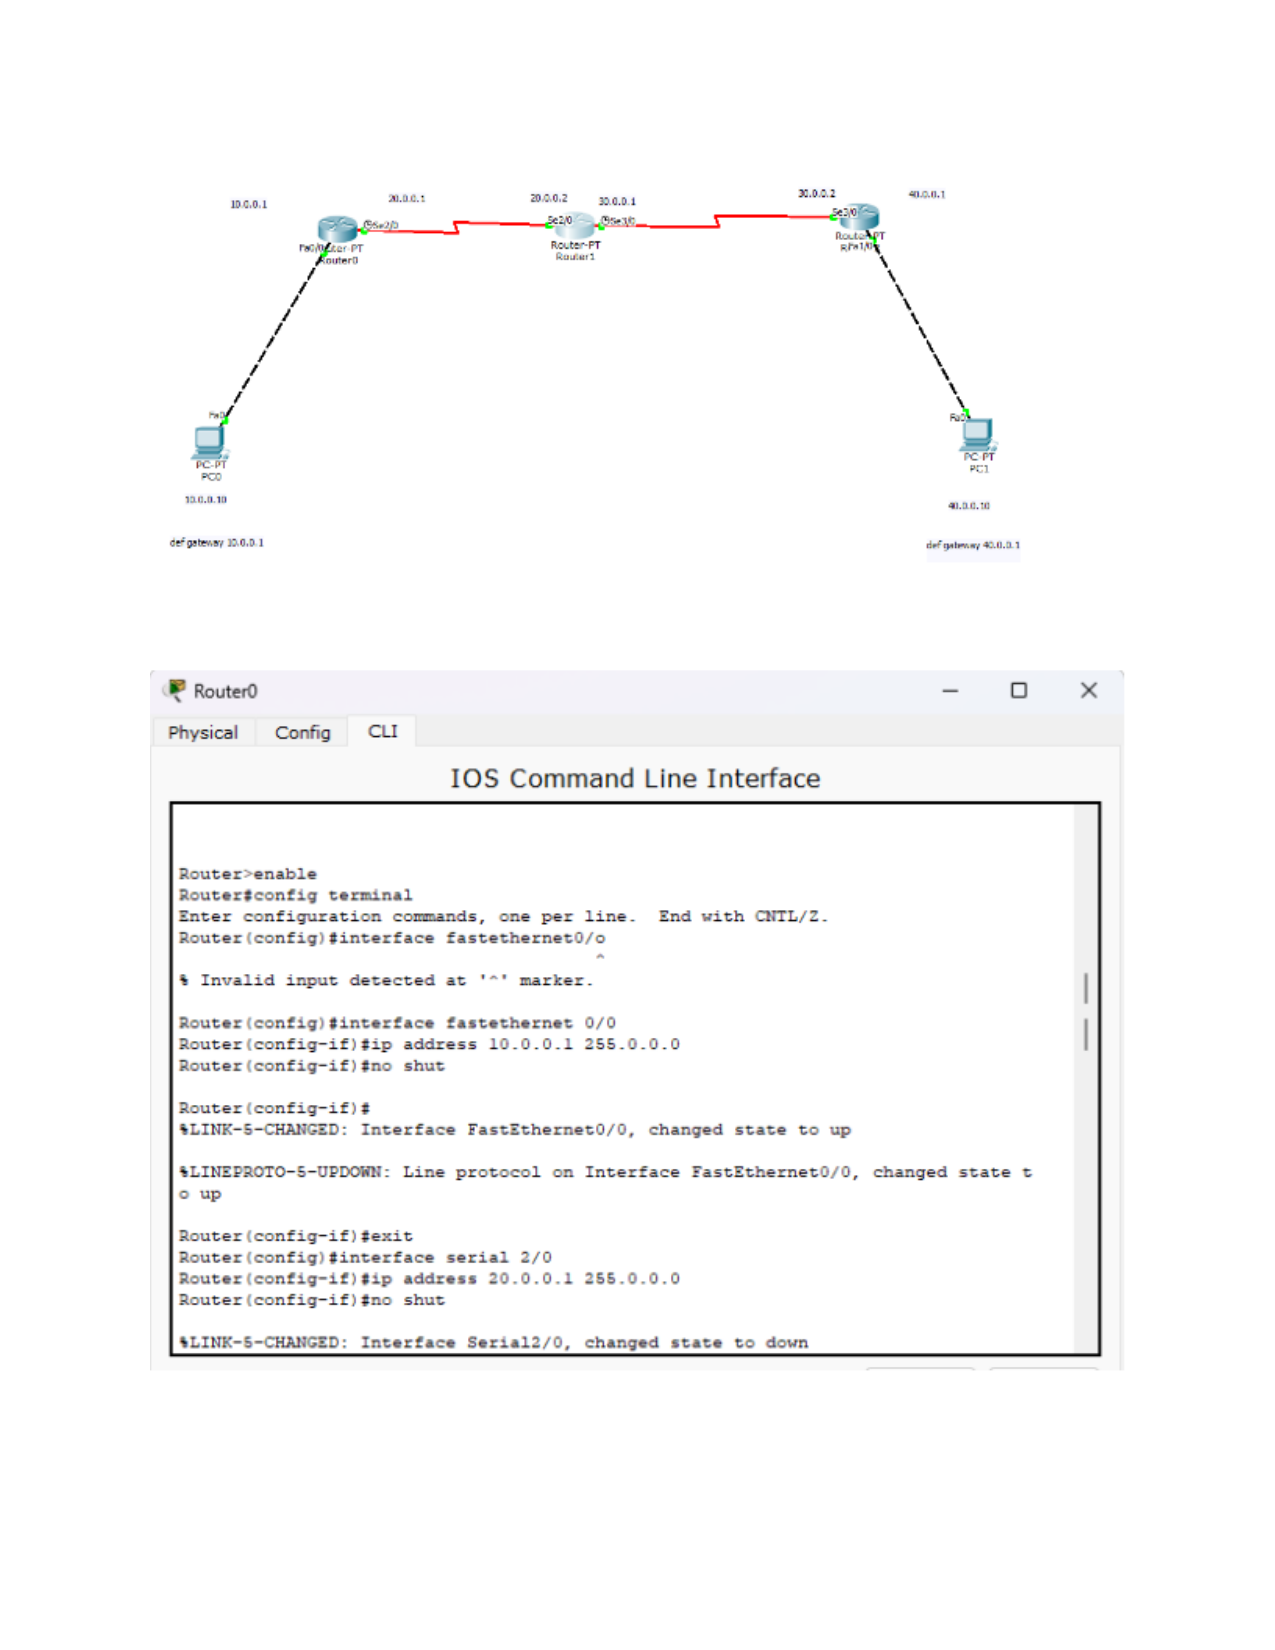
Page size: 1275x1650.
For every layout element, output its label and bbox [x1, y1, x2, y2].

picture [150, 669, 1125, 1380]
picture [150, 150, 1063, 666]
